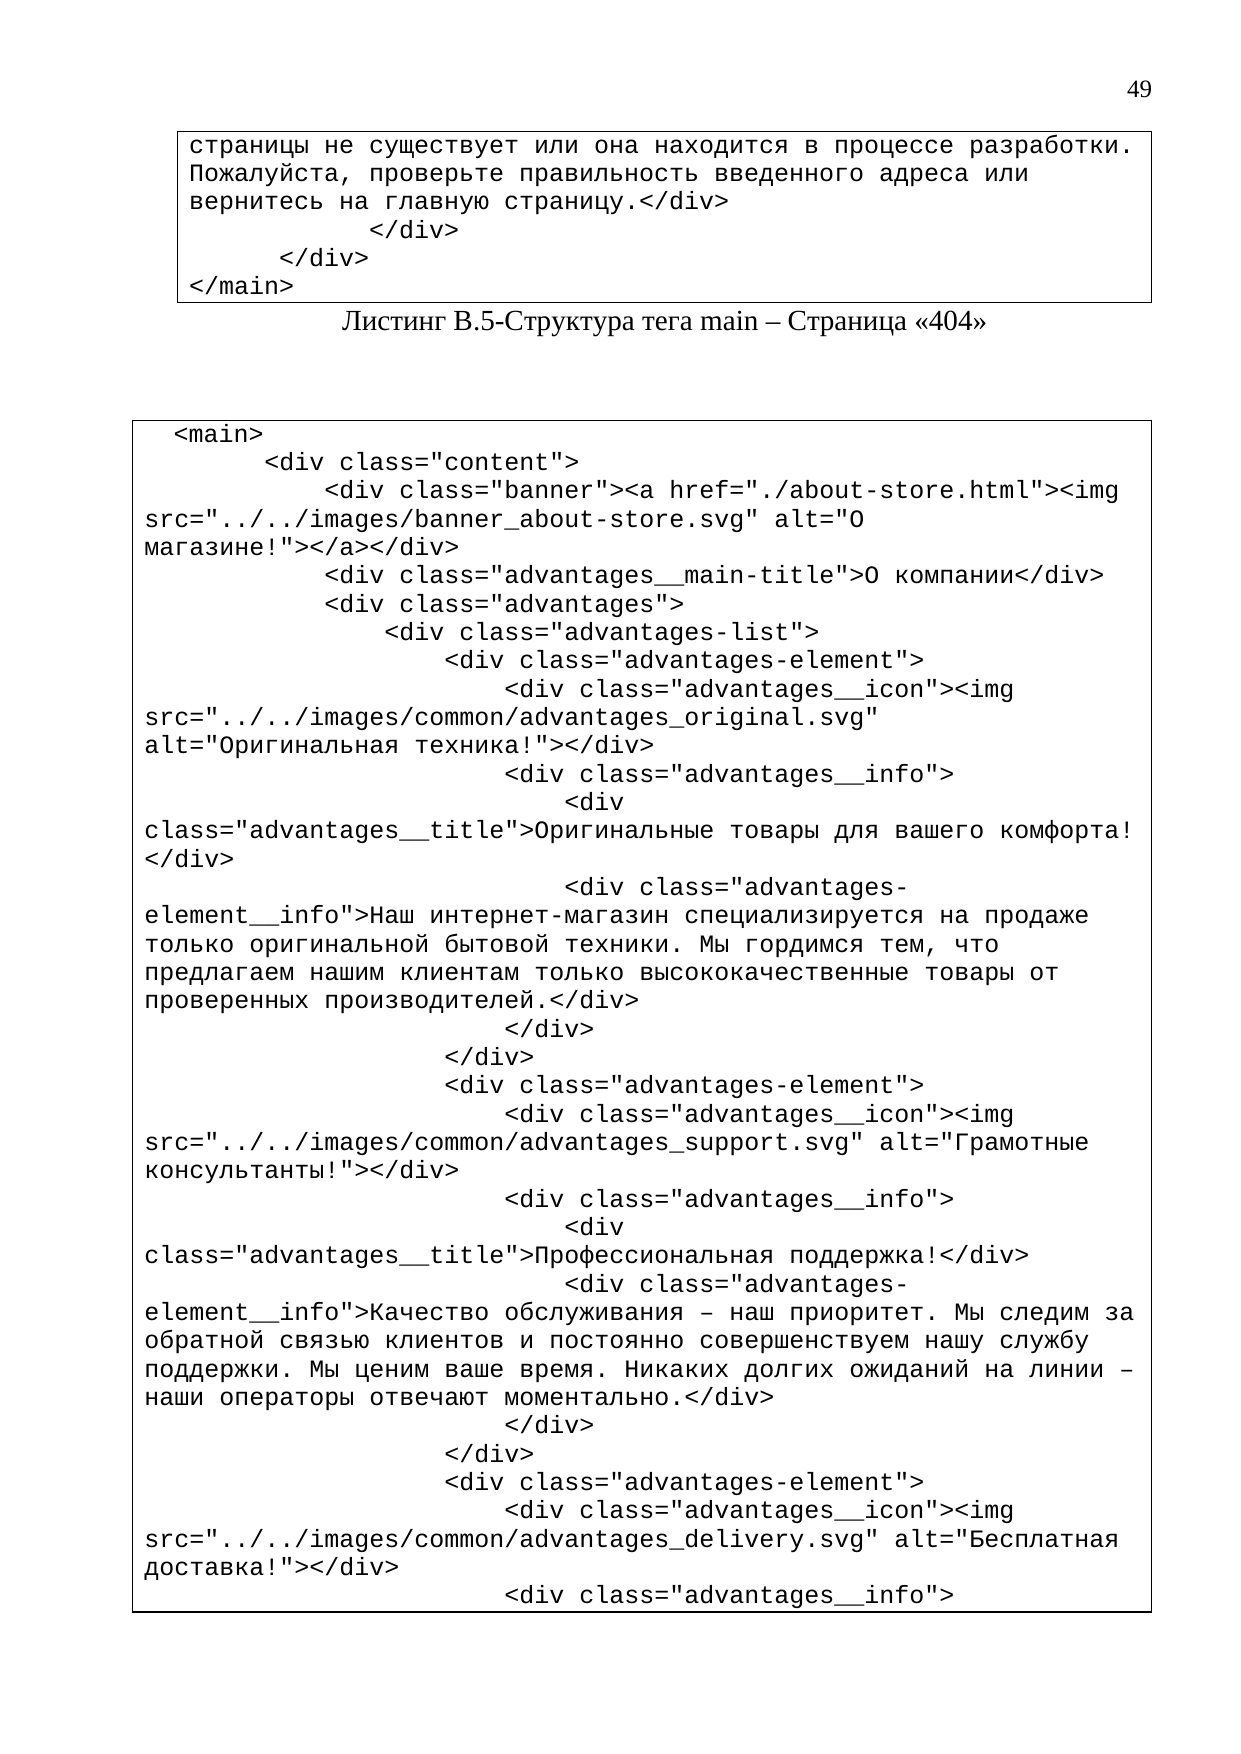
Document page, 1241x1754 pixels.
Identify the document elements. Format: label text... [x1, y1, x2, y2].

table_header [178, 132, 1151, 302]
text Листинг В.5-Структура тега main – Страница «404» [177, 303, 1152, 337]
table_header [133, 421, 1151, 1611]
